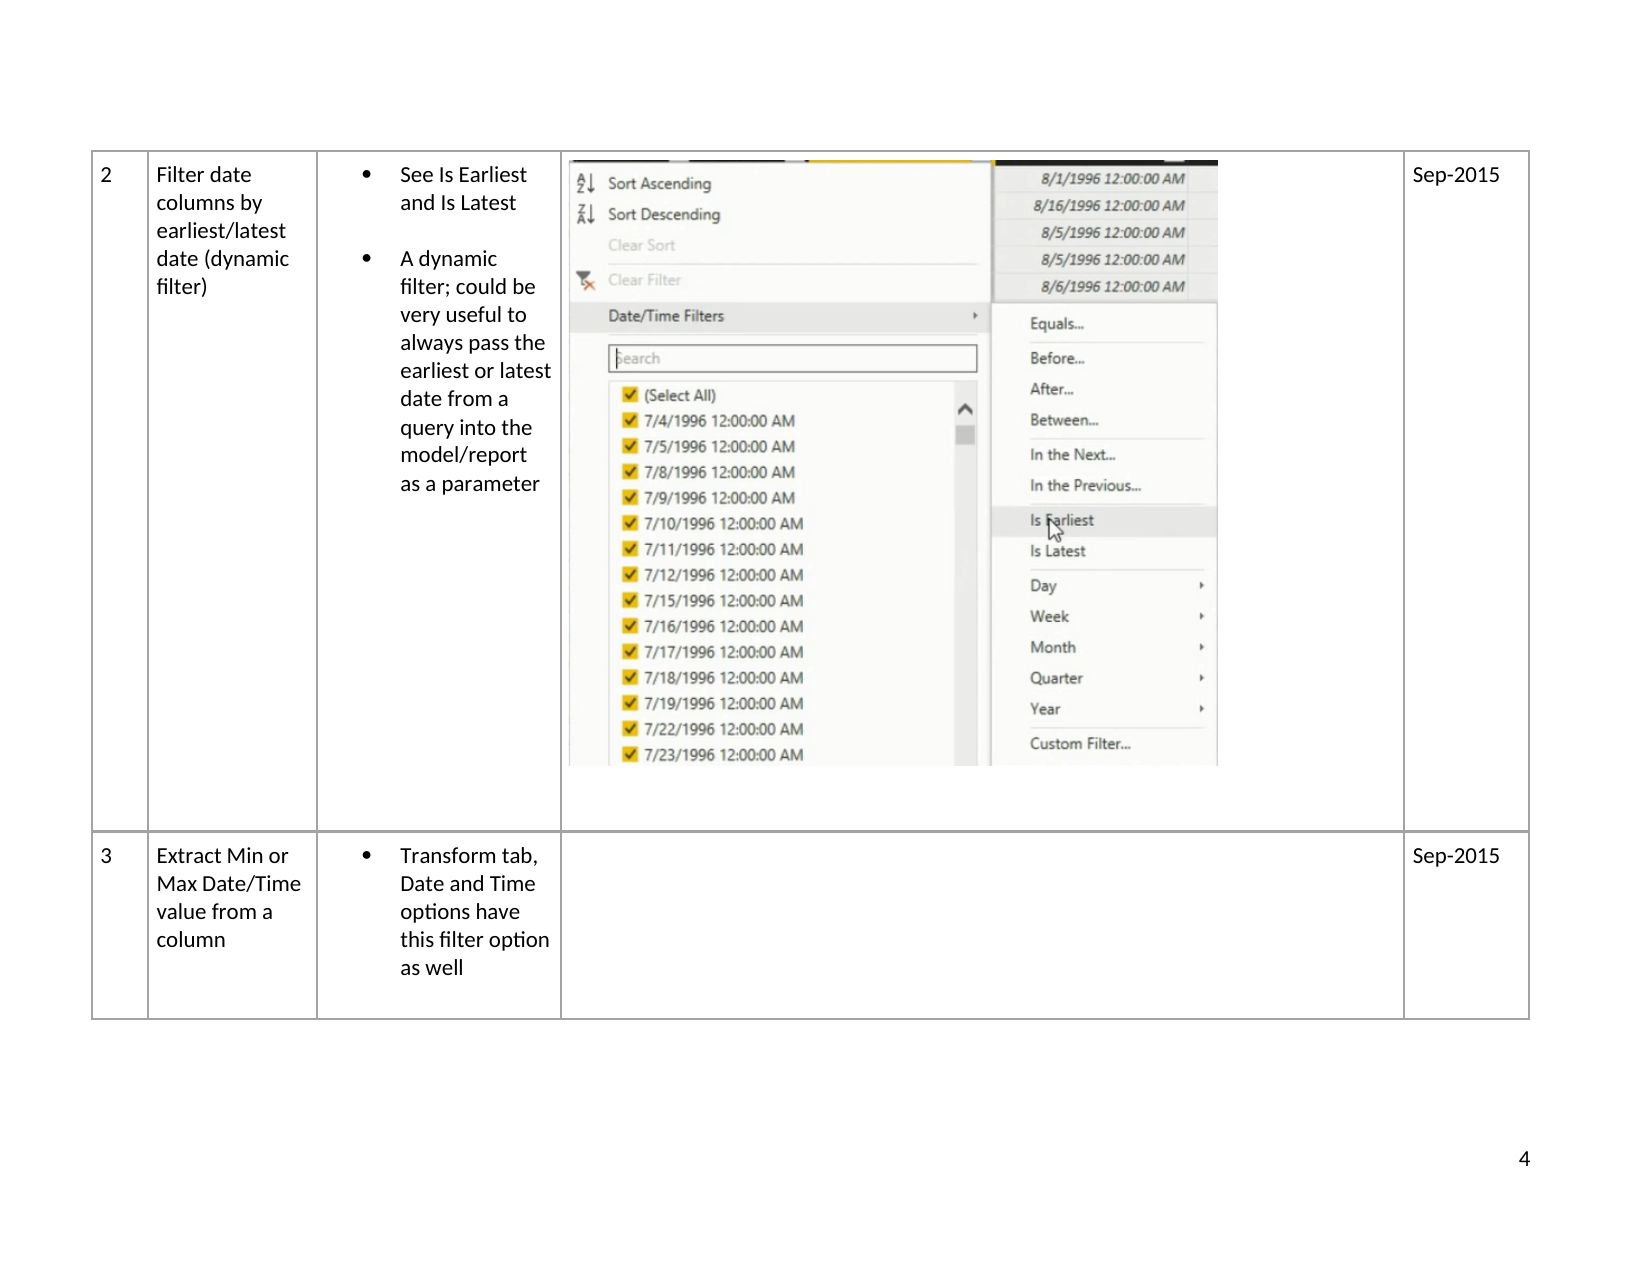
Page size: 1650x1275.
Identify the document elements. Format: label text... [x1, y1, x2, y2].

table_cell [562, 152, 1403, 830]
table_cell Filter date columns by earliest/latest date (dynamic filter) [149, 152, 316, 830]
table_cell Sep-2015 [1405, 833, 1528, 1018]
table_cell See Is Earliest and Is Latest A dynamic filter; could be very useful to always pass the earliest or latest date from a query into the model/report as a parameter [318, 152, 560, 830]
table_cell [149, 833, 316, 1018]
picture [568, 160, 1218, 766]
table_cell [562, 833, 1403, 1018]
table_cell Sep-2015 [1405, 152, 1528, 830]
table_cell 3 [93, 833, 147, 1018]
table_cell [318, 833, 560, 1018]
table_cell 2 [93, 152, 147, 830]
